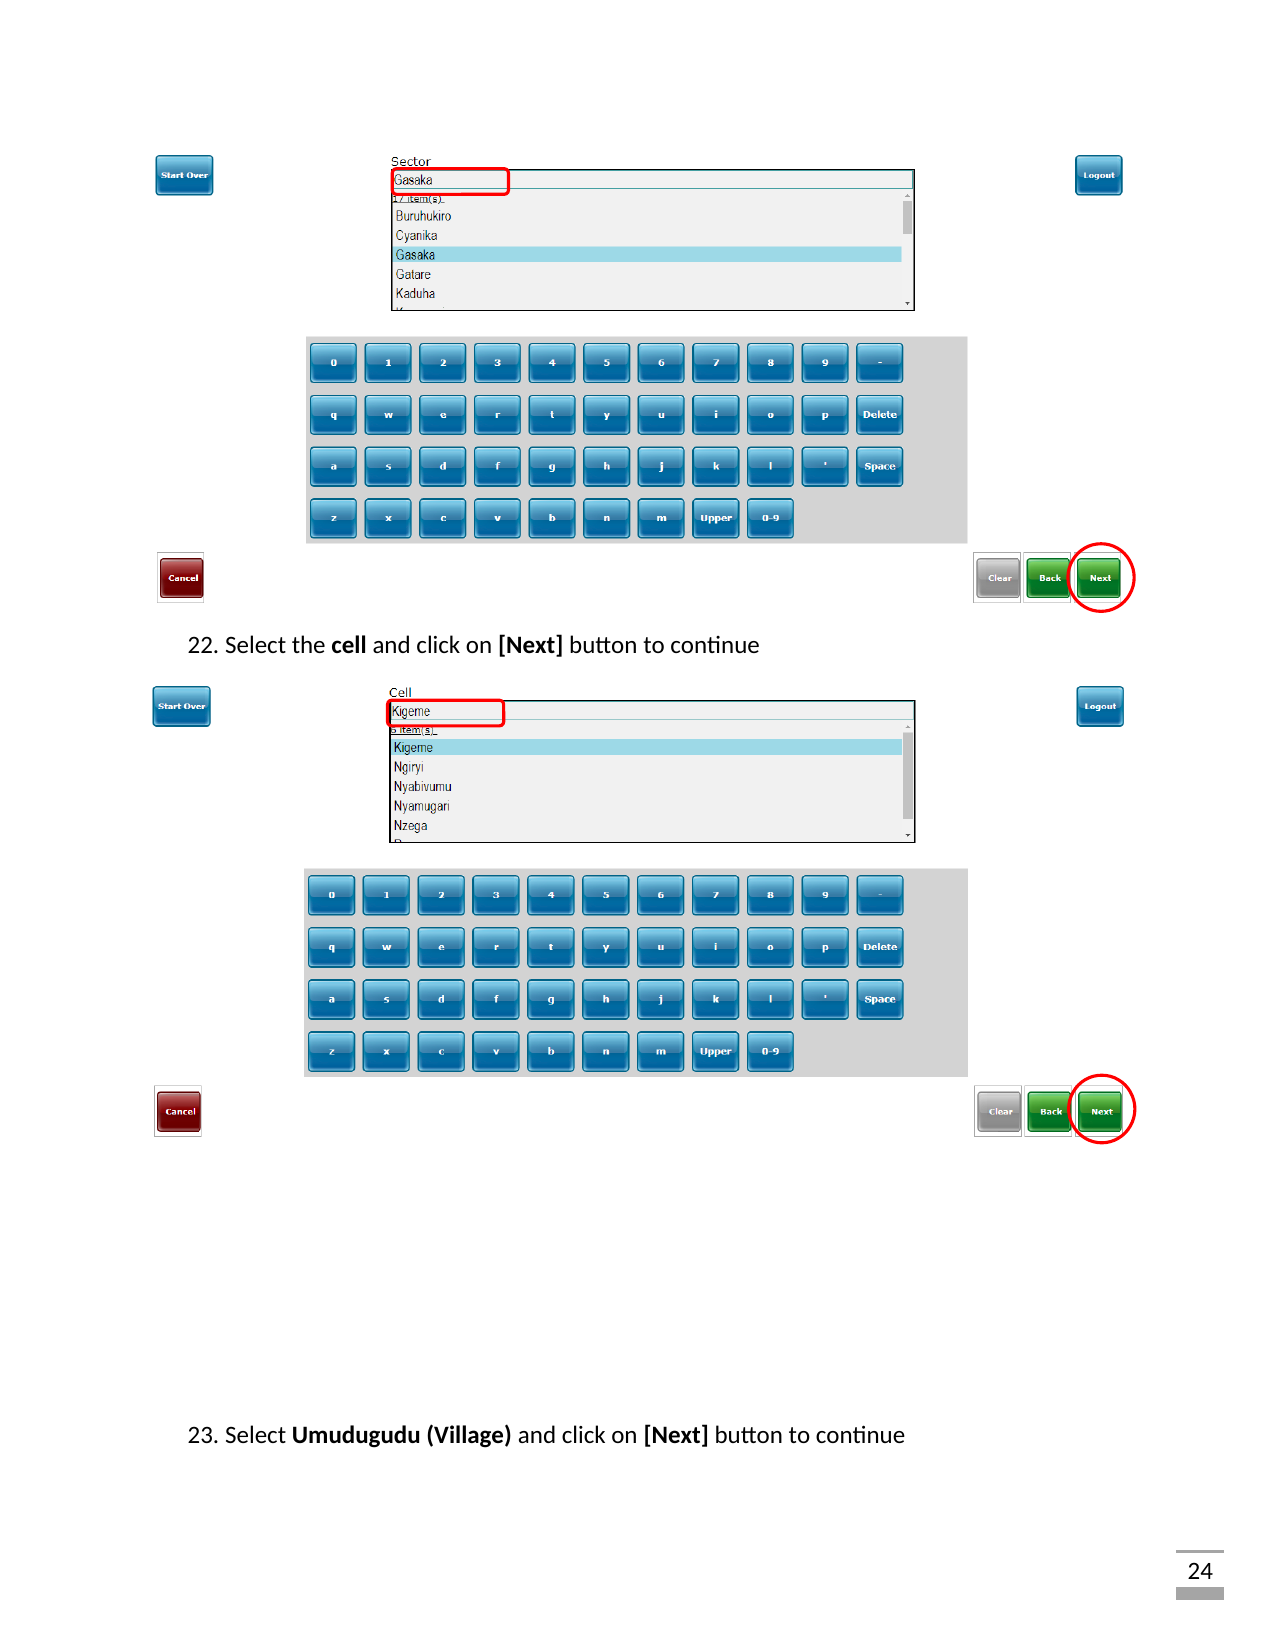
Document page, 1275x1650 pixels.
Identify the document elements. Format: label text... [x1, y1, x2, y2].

picture [150, 150, 1125, 608]
picture [1070, 546, 1125, 608]
picture [150, 680, 1125, 1141]
list Select the cell and click on [Next] button to continue [187, 629, 1125, 660]
picture [1071, 1077, 1125, 1141]
list Select Umudugudu (Village) and click on [Next] button to continue [187, 1420, 1125, 1450]
